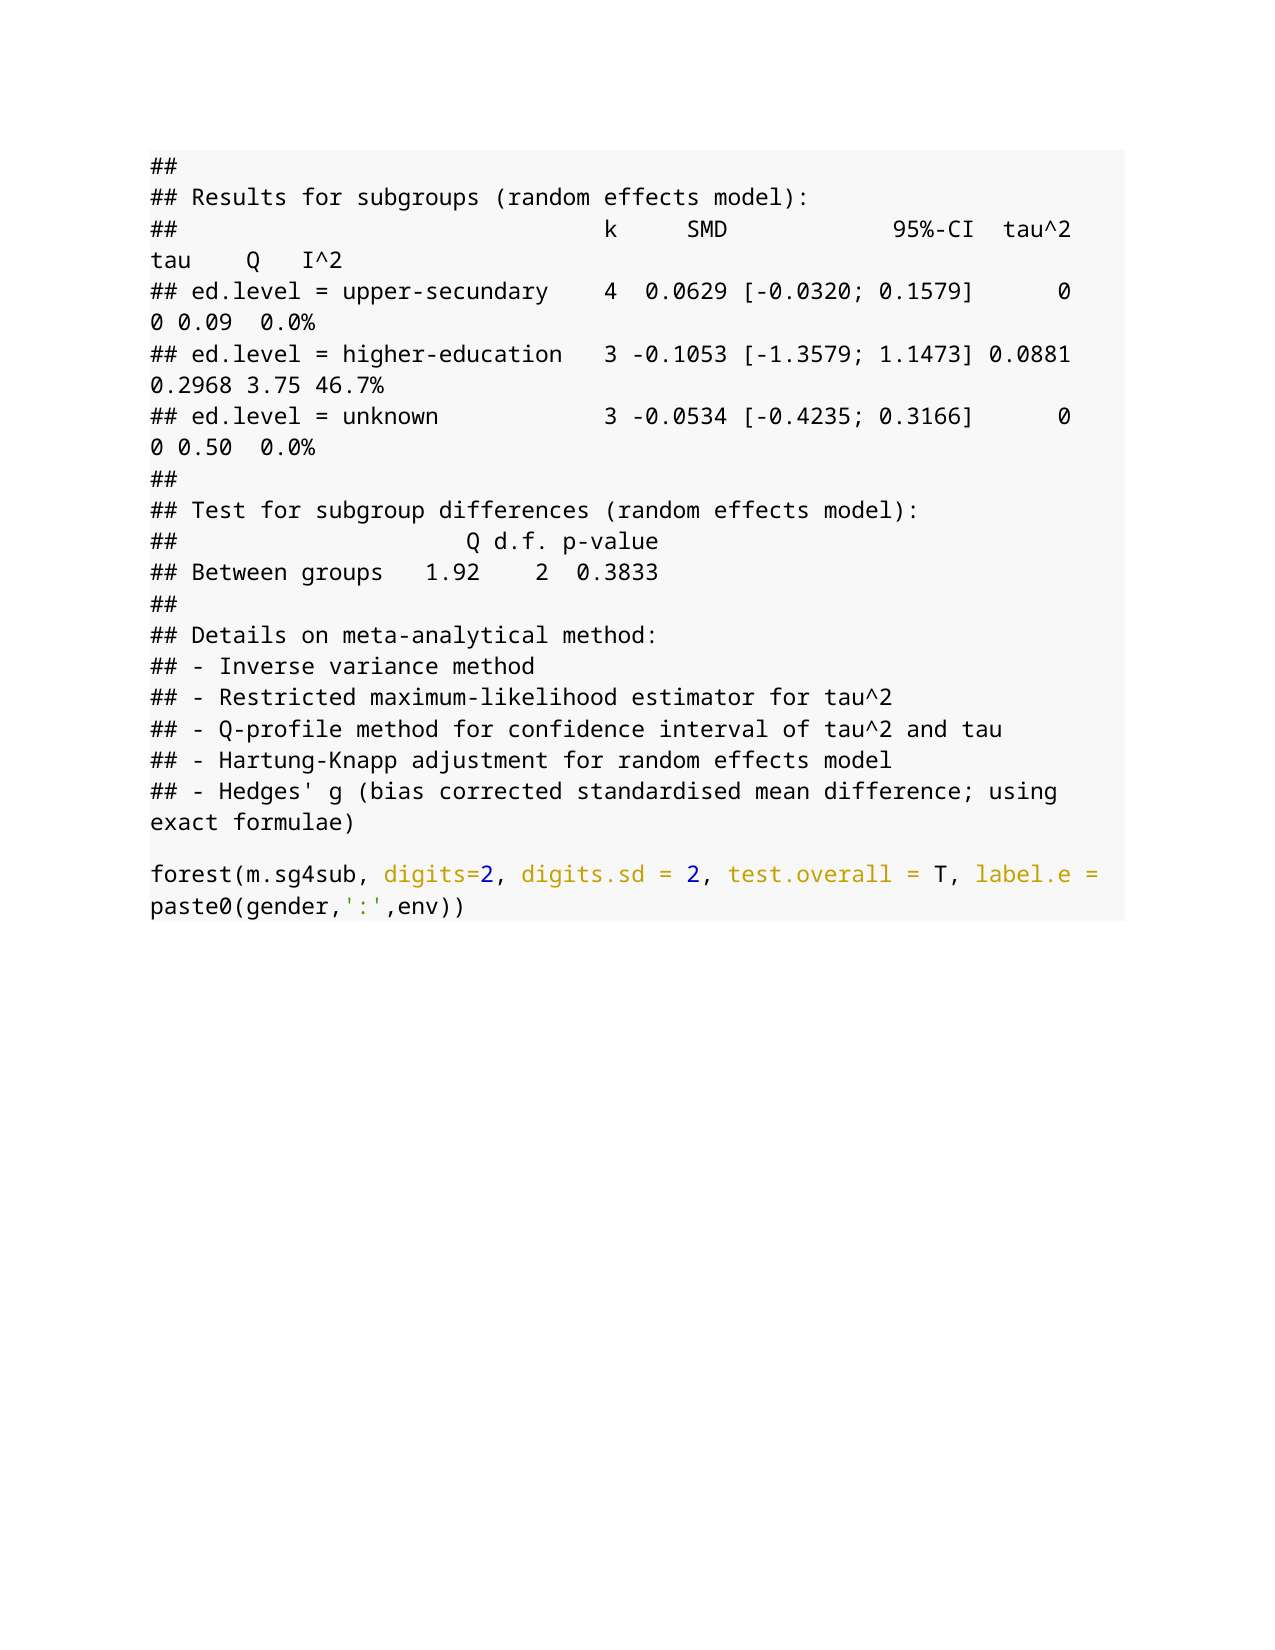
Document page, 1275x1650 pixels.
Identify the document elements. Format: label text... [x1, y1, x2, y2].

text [150, 150, 1125, 837]
text forest(m.sg4sub, digits=2, digits.sd = 2, test.overall = T, label.e = paste0(gender,':',env)) [150, 858, 1125, 921]
